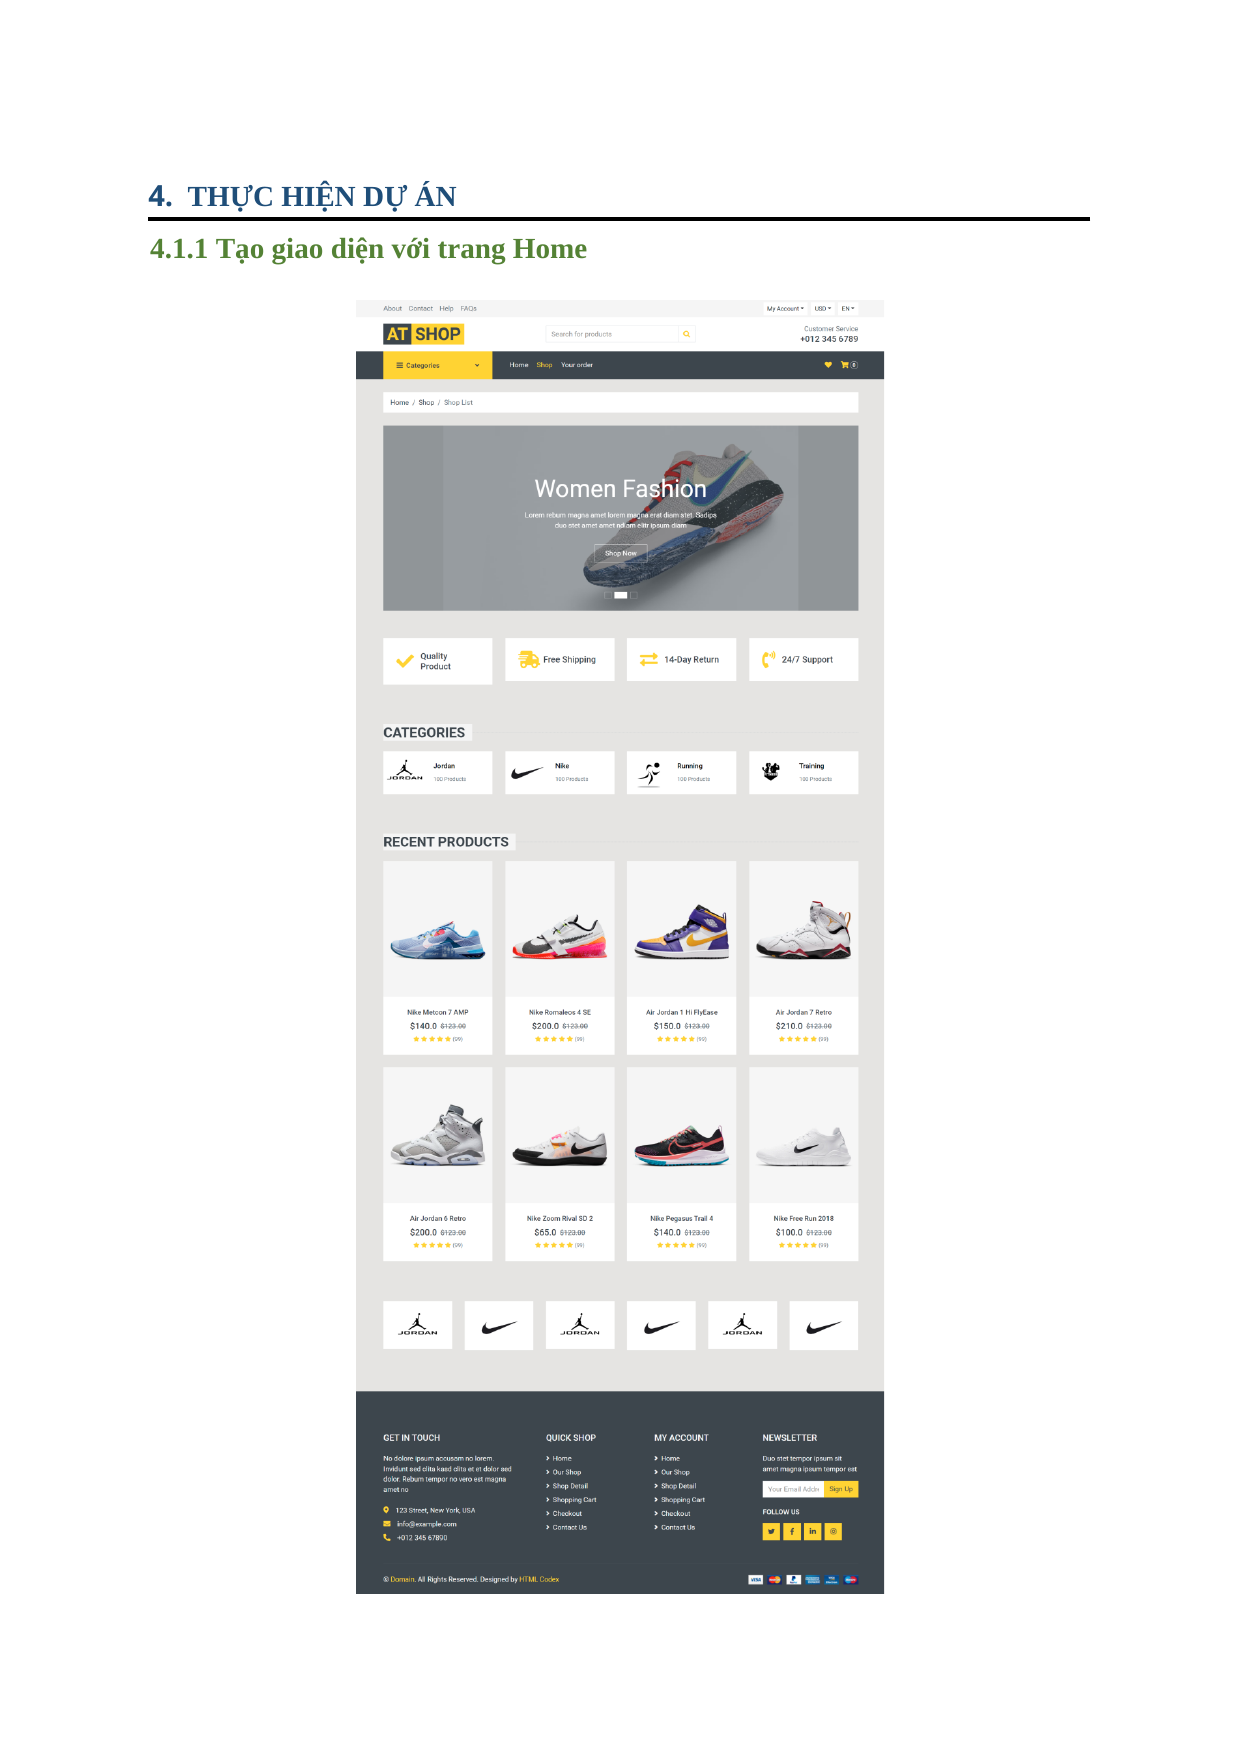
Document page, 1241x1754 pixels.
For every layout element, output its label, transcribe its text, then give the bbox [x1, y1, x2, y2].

subtitle THỰC HIỆN DỰ ÁN [148, 175, 1090, 217]
picture [356, 300, 885, 1594]
subtitle Tạo giao diện với trang Home [150, 232, 1090, 265]
